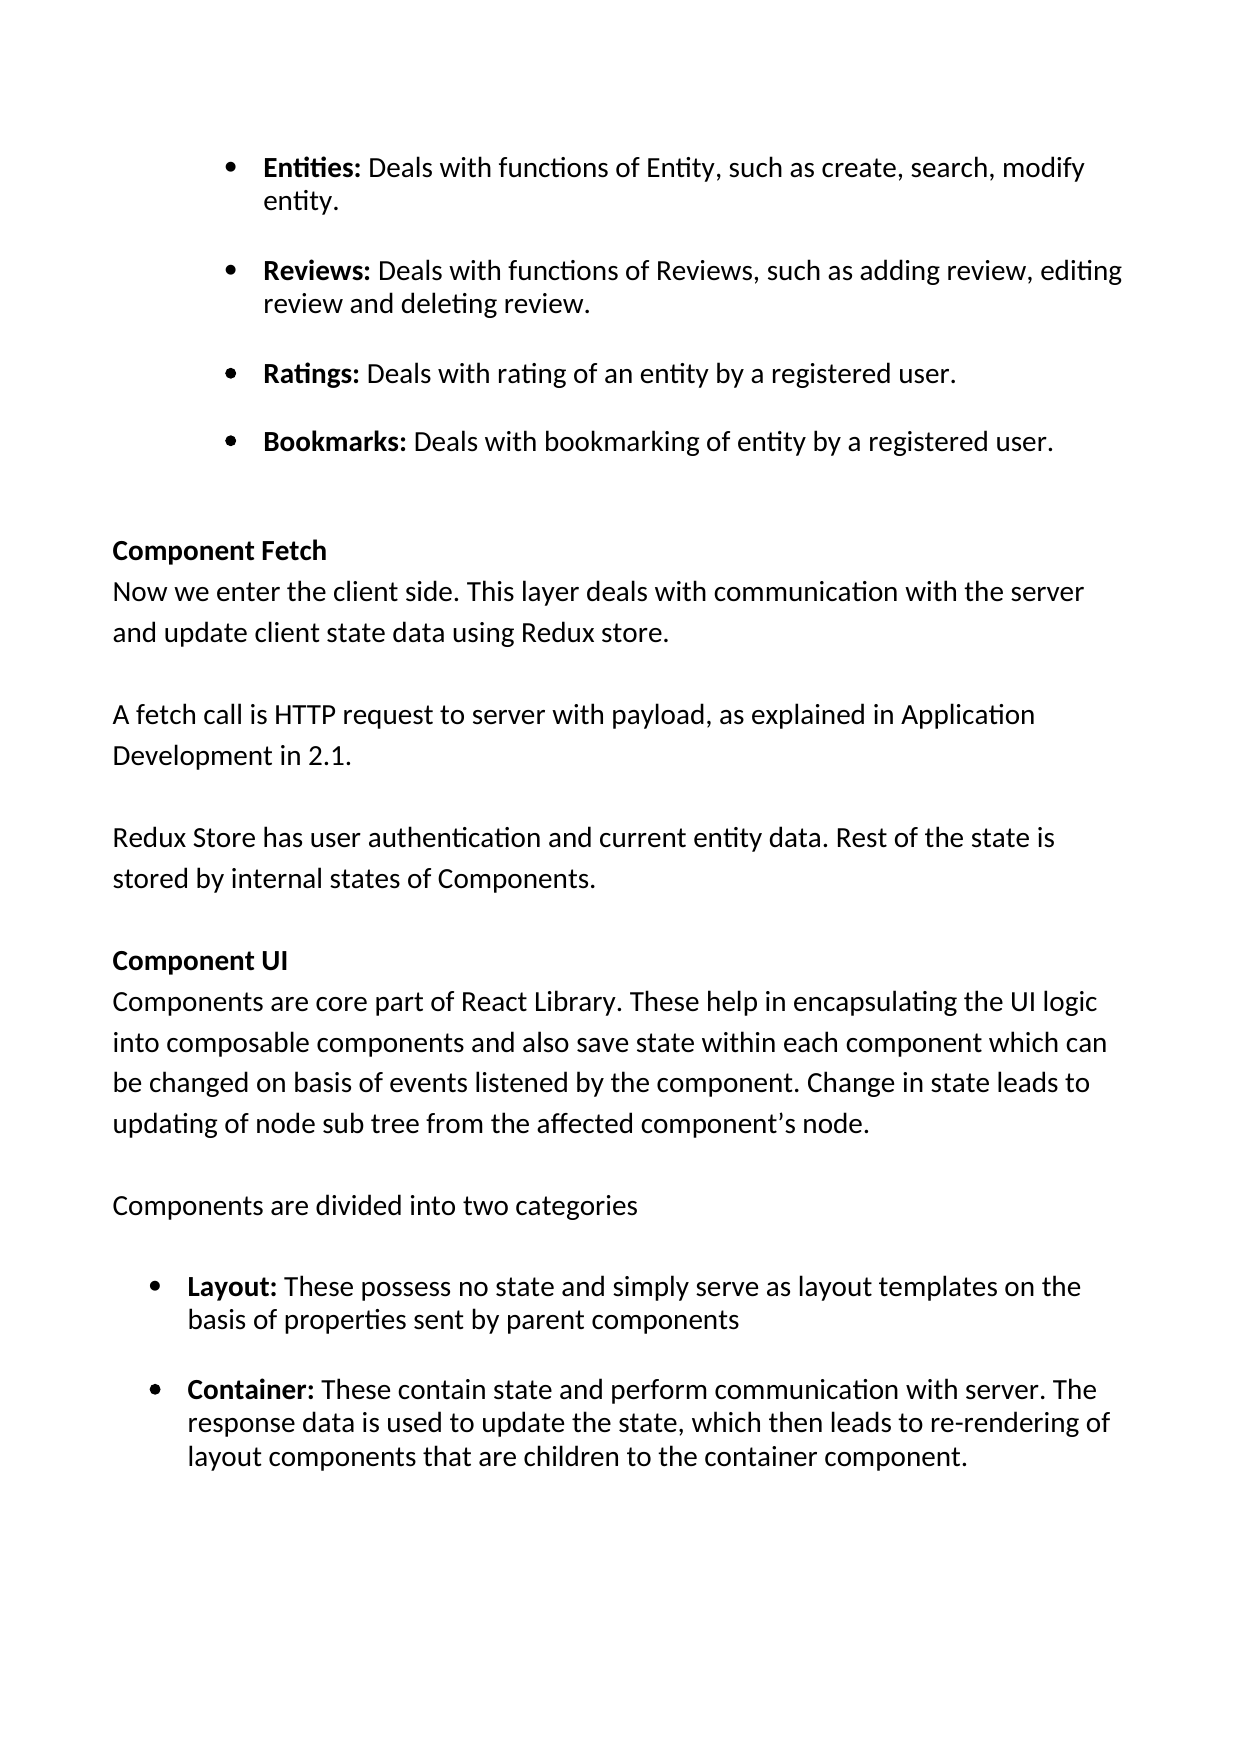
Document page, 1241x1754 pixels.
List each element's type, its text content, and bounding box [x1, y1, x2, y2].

text Redux Store has user authentication and current entity data. Rest of the state is stored by internal states of Components. [112, 819, 1128, 896]
list Container: These contain state and perform communication with server. The response data is used to update the state, which then leads to re-rendering of layout components that are children to the container component. [150, 1372, 1128, 1474]
list Layout: These possess no state and simply serve as layout templates on the basis of properties sent by parent components [150, 1269, 1128, 1337]
list Ratings: Deals with rating of an entity by a registered user. [226, 356, 1128, 390]
list Bookmarks: Deals with bookmarking of entity by a registered user. [226, 424, 1128, 458]
text A fetch call is HTTP request to server with payload, as explained in Application Development in 2.1. [112, 696, 1128, 773]
text Component Fetch [112, 532, 1128, 568]
list Reviews: Deals with functions of Reviews, such as adding review, editing review and deleting review. [226, 253, 1128, 321]
text Component UI [112, 942, 1128, 977]
list Entities: Deals with functions of Entity, such as create, search, modify entity. [226, 150, 1128, 218]
text Components are divided into two categories [112, 1187, 1128, 1223]
text Now we enter the client side. This layer deals with communication with the server and update client state data using Redux store. [112, 573, 1128, 650]
text Components are core part of React Library. These help in encapsulating the UI logic into composable components and also save state within each component which can be changed on basis of events listened by the component. Change in state leads to updating of node sub tree from the affected component’s node. [112, 983, 1128, 1141]
